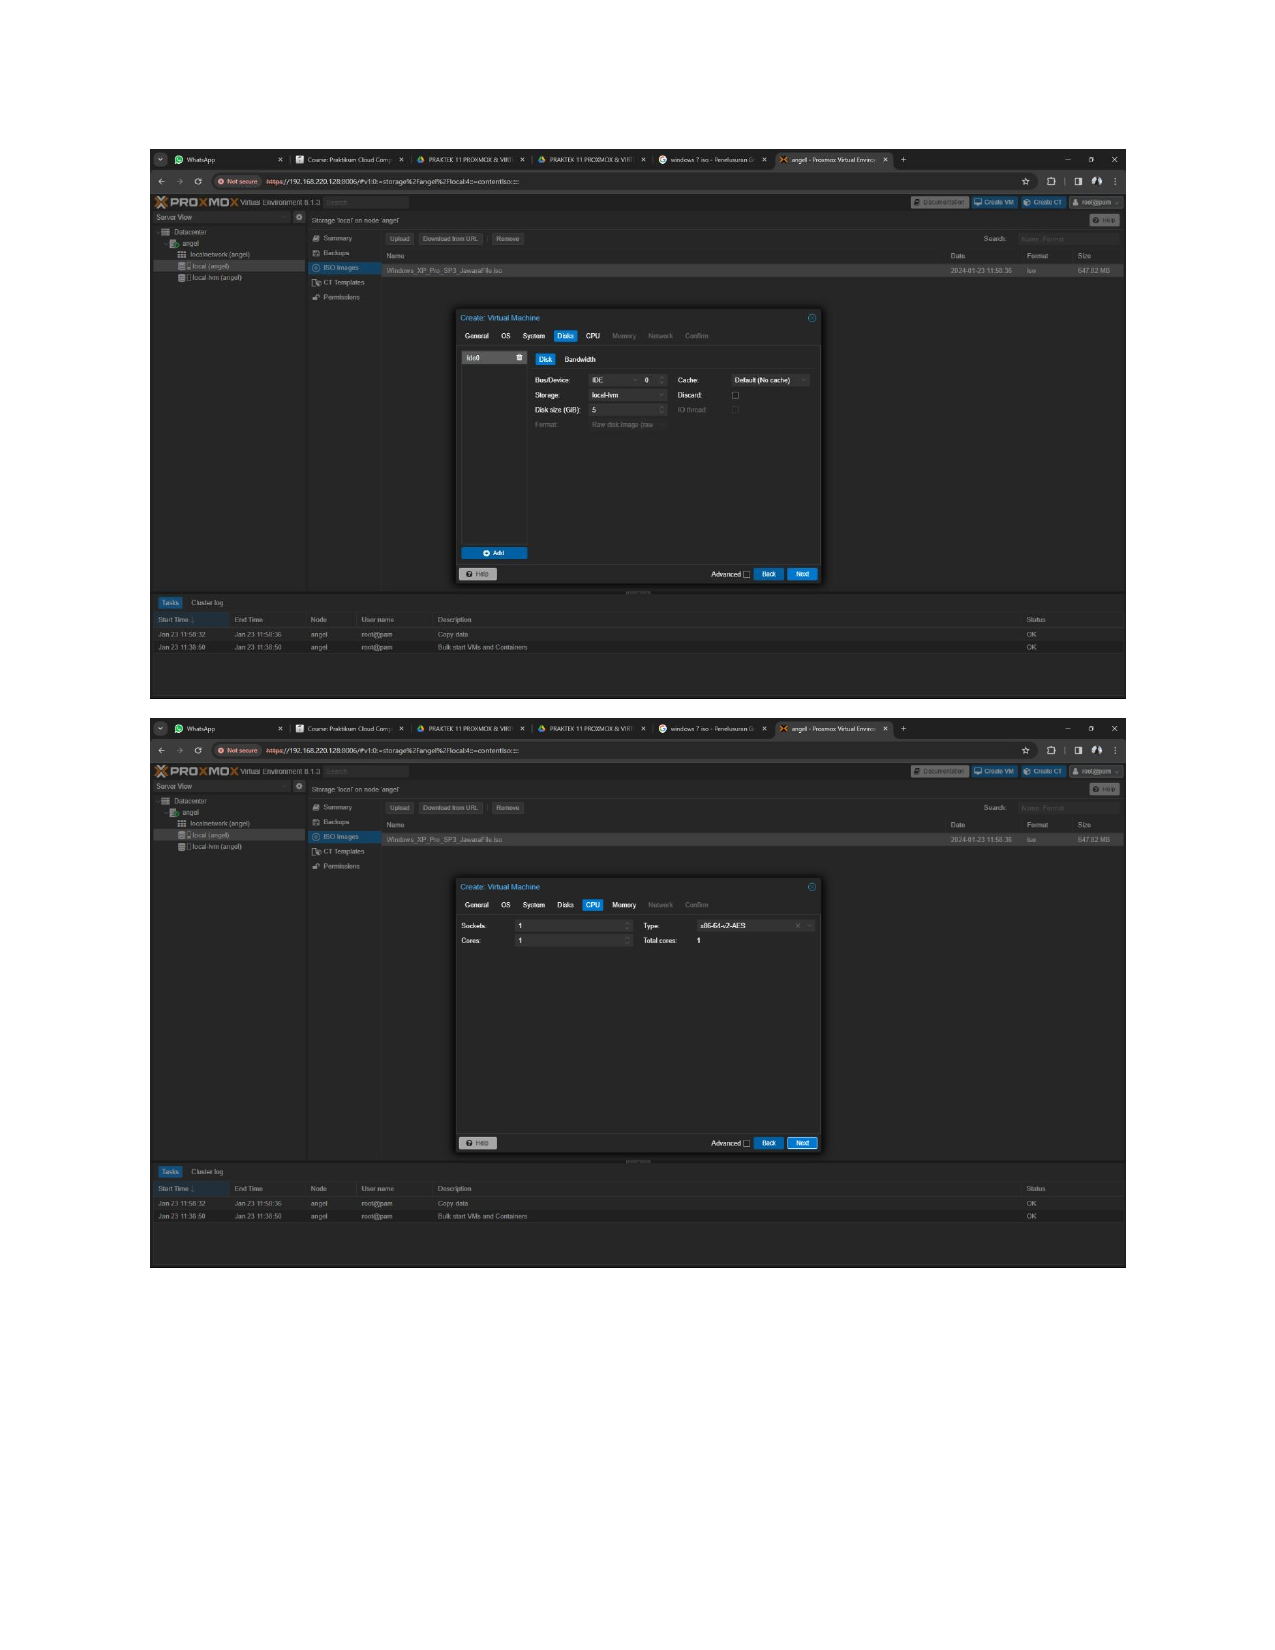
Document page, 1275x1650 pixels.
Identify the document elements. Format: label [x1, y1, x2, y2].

picture [150, 149, 1126, 699]
picture [150, 718, 1126, 1268]
